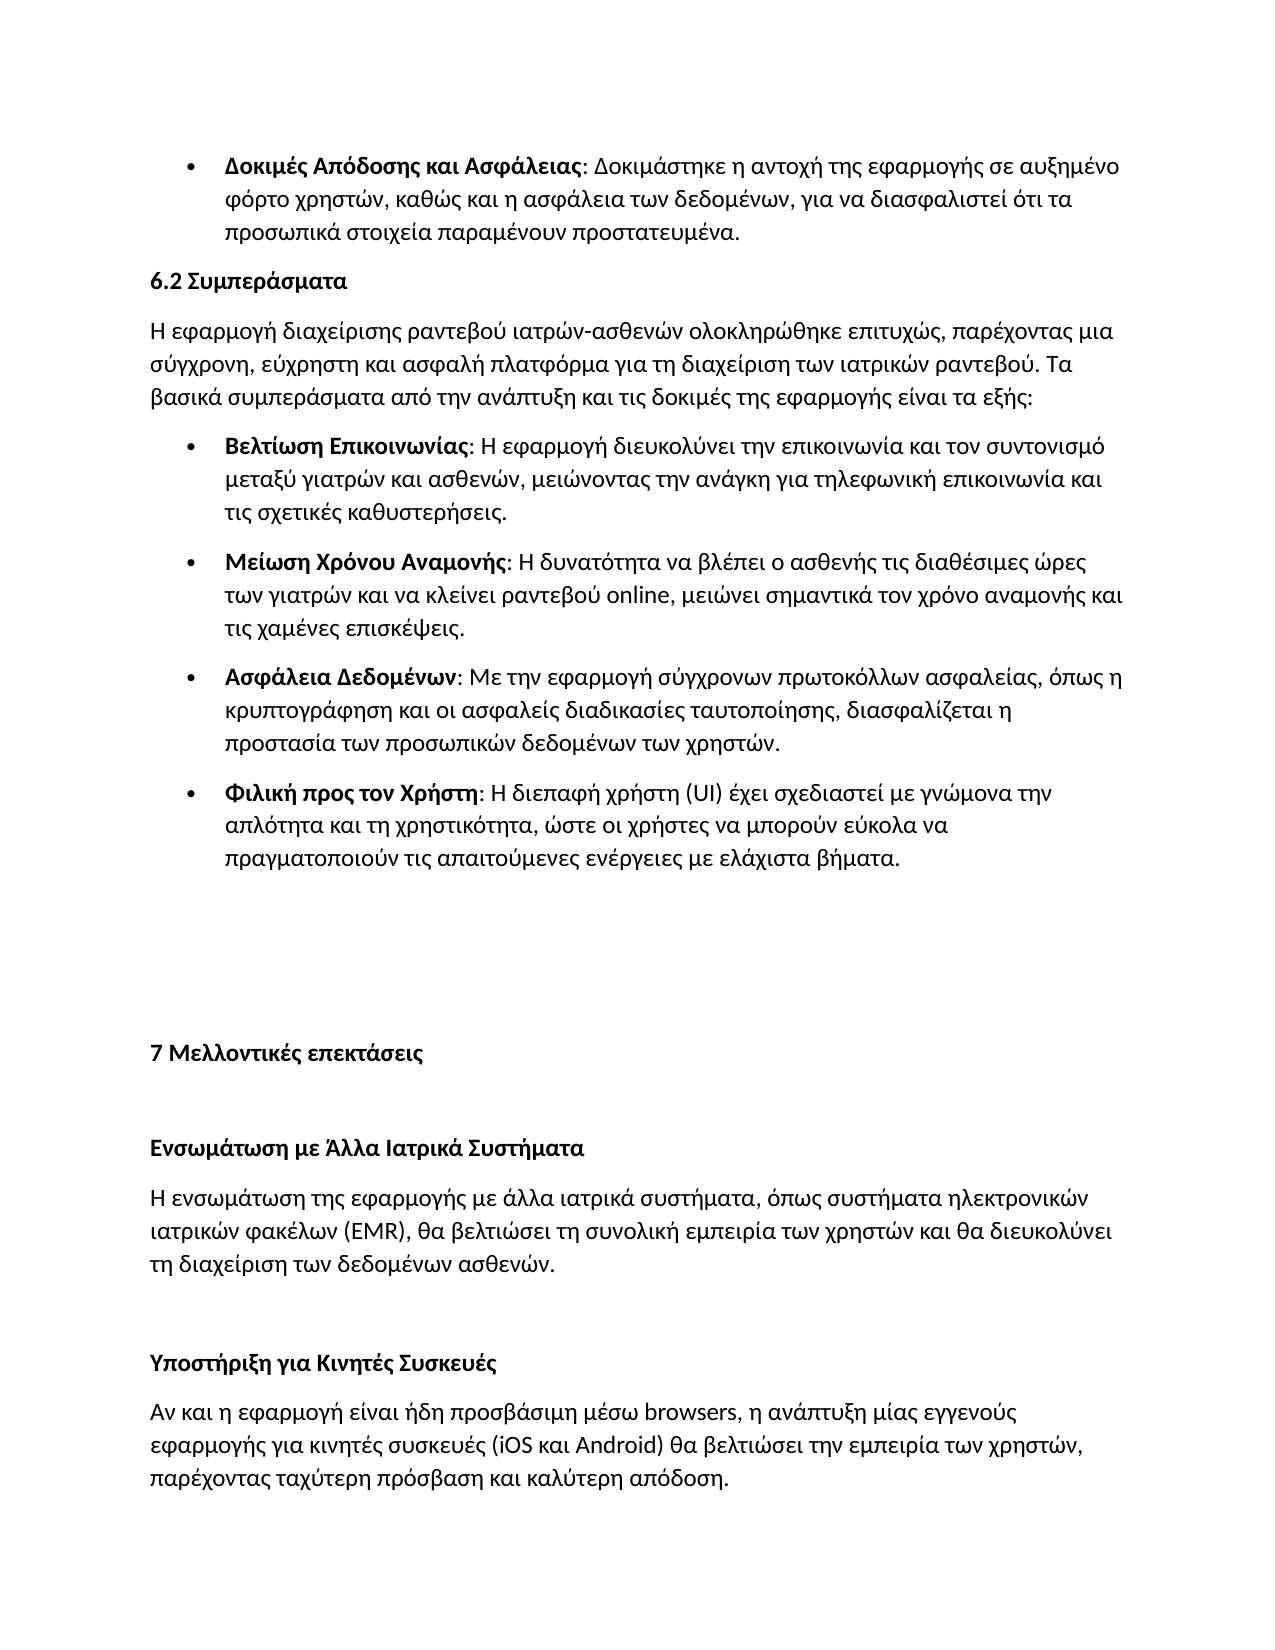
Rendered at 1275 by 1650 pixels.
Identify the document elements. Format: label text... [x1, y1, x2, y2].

list Ασφάλεια Δεδομένων: Με την εφαρμογή σύγχρονων πρωτοκόλλων ασφαλείας, όπως η κρυπτογράφηση και οι ασφαλείς διαδικασίες ταυτοποίησης, διασφαλίζεται η προστασία των προσωπικών δεδομένων των χρηστών. [187, 661, 1125, 758]
text Η εφαρμογή διαχείρισης ραντεβού ιατρών-ασθενών ολοκληρώθηκε επιτυχώς, παρέχοντας μια σύγχρονη, εύχρηστη και ασφαλή πλατφόρμα για τη διαχείριση των ιατρικών ραντεβού. Τα βασικά συμπεράσματα από την ανάπτυξη και τις δοκιμές της εφαρμογής είναι τα εξής: [150, 315, 1125, 411]
list Φιλική προς τον Χρήστη: Η διεπαφή χρήστη (UI) έχει σχεδιαστεί με γνώμονα την απλότητα και τη χρηστικότητα, ώστε οι χρήστες να μπορούν εύκολα να πραγματοποιούν τις απαιτούμενες ενέργειες με ελάχιστα βήματα. [187, 777, 1125, 873]
text Αν και η εφαρμογή είναι ήδη προσβάσιμη μέσω browsers, η ανάπτυξη μίας εγγενούς εφαρμογής για κινητές συσκευές (iOS και Android) θα βελτιώσει την εμπειρία των χρηστών, παρέχοντας ταχύτερη πρόσβαση και καλύτερη απόδοση. [150, 1396, 1125, 1493]
list Βελτίωση Επικοινωνίας: Η εφαρμογή διευκολύνει την επικοινωνία και τον συντονισμό μεταξύ γιατρών και ασθενών, μειώνοντας την ανάγκη για τηλεφωνική επικοινωνία και τις σχετικές καθυστερήσεις. [187, 430, 1125, 527]
text Υποστήριξη για Κινητές Συσκευές [150, 1347, 1125, 1377]
text 6.2 Συμπεράσματα [150, 265, 1125, 296]
text Η ενσωμάτωση της εφαρμογής με άλλα ιατρικά συστήματα, όπως συστήματα ηλεκτρονικών ιατρικών φακέλων (EMR), θα βελτιώσει τη συνολική εμπειρία των χρηστών και θα διευκολύνει τη διαχείριση των δεδομένων ασθενών. [150, 1182, 1125, 1278]
list Μείωση Χρόνου Αναμονής: Η δυνατότητα να βλέπει ο ασθενής τις διαθέσιμες ώρες των γιατρών και να κλείνει ραντεβού online, μειώνει σημαντικά τον χρόνο αναμονής και τις χαμένες επισκέψεις. [187, 546, 1125, 642]
list Δοκιμές Απόδοσης και Ασφάλειας: Δοκιμάστηκε η αντοχή της εφαρμογής σε αυξημένο φόρτο χρηστών, καθώς και η ασφάλεια των δεδομένων, για να διασφαλιστεί ότι τα προσωπικά στοιχεία παραμένουν προστατευμένα. [187, 150, 1125, 246]
text Ενσωμάτωση με Άλλα Ιατρικά Συστήματα [150, 1132, 1125, 1163]
subtitle 7 Μελλοντικές επεκτάσεις [150, 1037, 1125, 1067]
